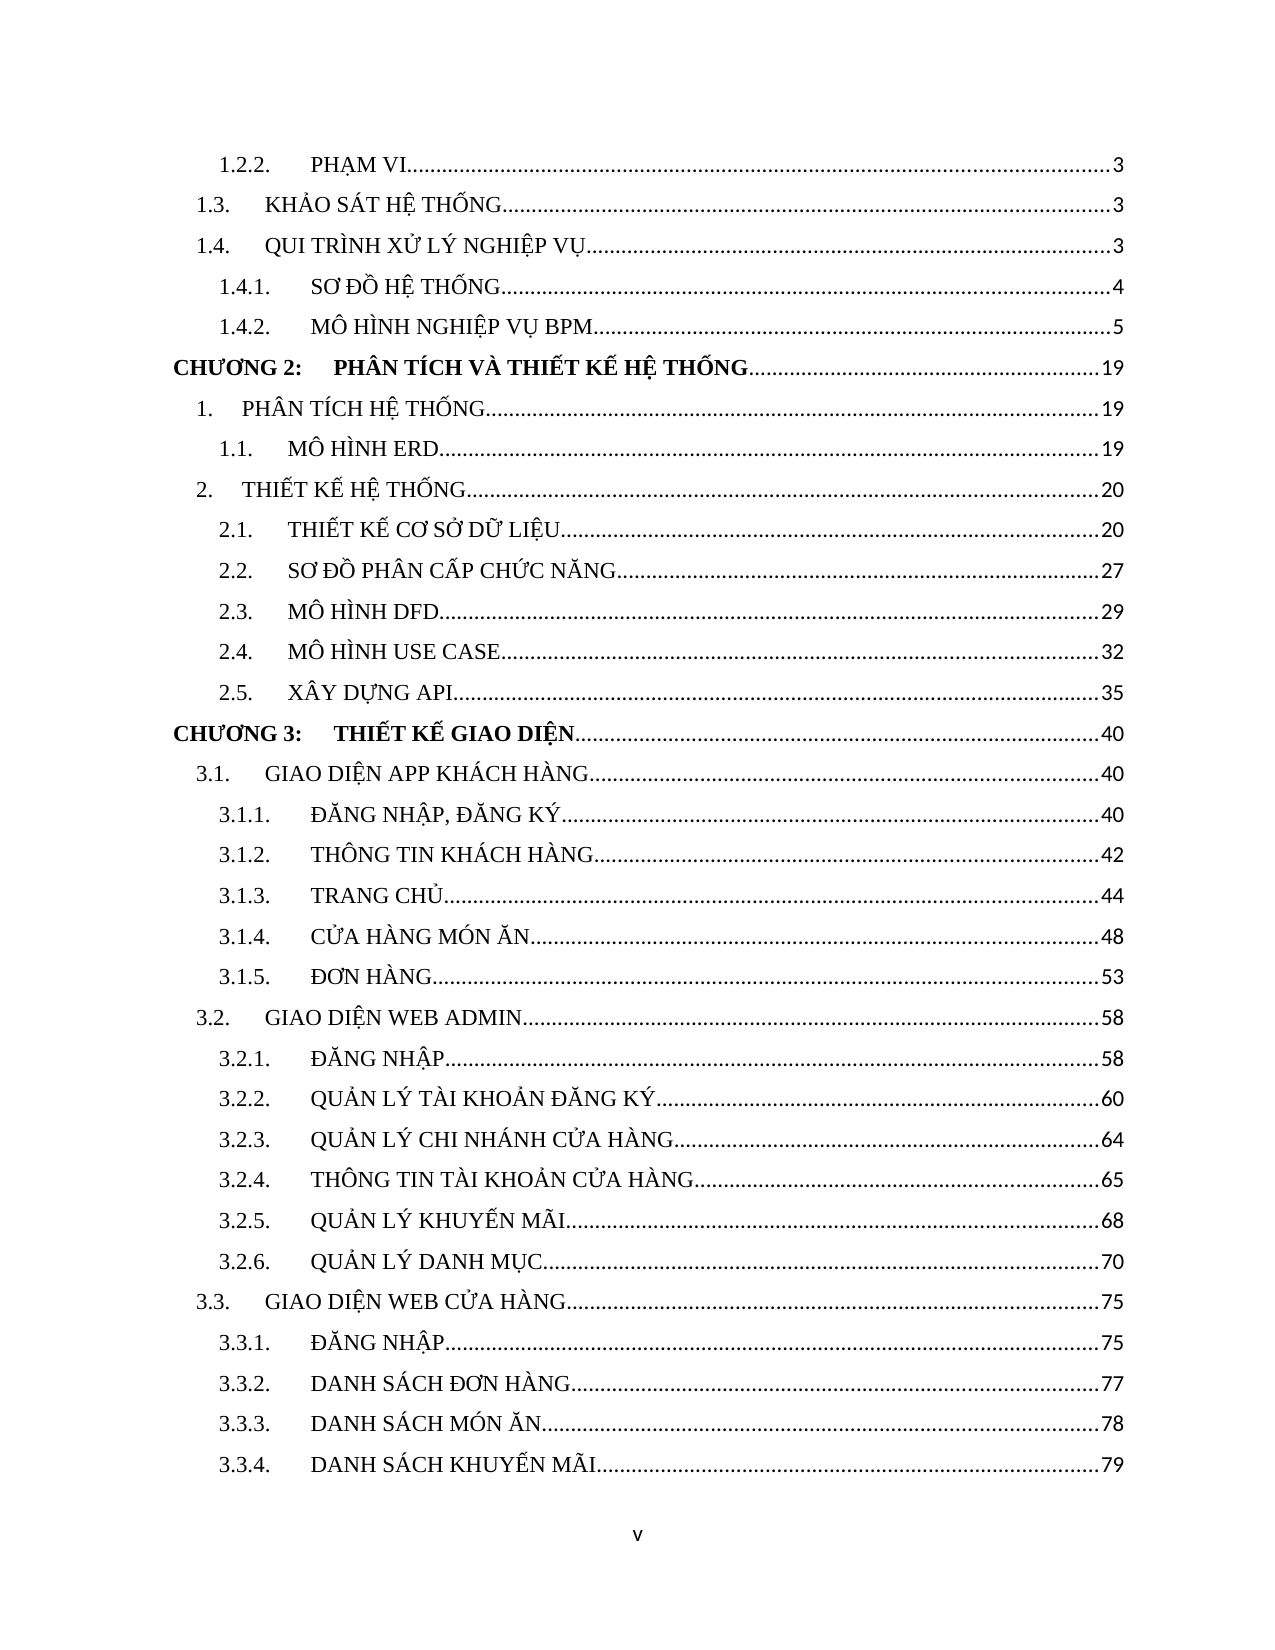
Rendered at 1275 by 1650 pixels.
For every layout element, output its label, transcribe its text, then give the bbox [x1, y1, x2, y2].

text 3.1.4. CỬA HÀNG MÓN ĂN 48 [219, 922, 1125, 950]
text 3.2. GIAO DIỆN WEB ADMIN 58 [196, 1003, 1125, 1031]
text 3.1.5. ĐƠN HÀNG 53 [219, 962, 1125, 991]
text 2.5. XÂY DỰNG API 35 [219, 678, 1125, 706]
text 2.1. THIẾT KẾ CƠ SỞ DỮ LIỆU 20 [219, 516, 1125, 544]
text 1.4.1. SƠ ĐỒ HỆ THỐNG 4 [219, 272, 1125, 300]
text 3.1. GIAO DIỆN APP KHÁCH HÀNG 40 [196, 759, 1125, 787]
text 1.1. MÔ HÌNH ERD 19 [219, 434, 1125, 462]
text 3.3. GIAO DIỆN WEB CỬA HÀNG 75 [196, 1287, 1125, 1316]
text 1.3. KHẢO SÁT HỆ THỐNG 3 [196, 191, 1125, 219]
text 3.2.6. QUẢN LÝ DANH MỤC 70 [219, 1247, 1125, 1275]
text 1.4. QUI TRÌNH XỬ LÝ NGHIỆP VỤ 3 [196, 231, 1125, 259]
text 2. THIẾT KẾ HỆ THỐNG 20 [196, 475, 1125, 503]
text 3.2.1. ĐĂNG NHẬP 58 [219, 1044, 1125, 1072]
text 1.2.2. PHẠM VI 3 [219, 150, 1125, 178]
text 3.3.4. DANH SÁCH KHUYẾN MÃI 79 [219, 1450, 1125, 1478]
text 3.3.1. ĐĂNG NHẬP 75 [219, 1328, 1125, 1356]
text 3.2.5. QUẢN LÝ KHUYẾN MÃI 68 [219, 1206, 1125, 1234]
text 1. PHÂN TÍCH HỆ THỐNG 19 [196, 394, 1125, 422]
text CHƯƠNG 2: PHÂN TÍCH VÀ THIẾT KẾ HỆ THỐNG 19 [173, 353, 1125, 381]
text 2.2. SƠ ĐỒ PHÂN CẤP CHỨC NĂNG 27 [219, 556, 1125, 584]
text 3.1.3. TRANG CHỦ 44 [219, 881, 1125, 909]
text 3.2.2. QUẢN LÝ TÀI KHOẢN ĐĂNG KÝ 60 [219, 1084, 1125, 1112]
text 2.3. MÔ HÌNH DFD 29 [219, 597, 1125, 625]
text 3.3.3. DANH SÁCH MÓN ĂN 78 [219, 1409, 1125, 1437]
text 3.1.1. ĐĂNG NHẬP, ĐĂNG KÝ 40 [219, 800, 1125, 828]
text 3.3.2. DANH SÁCH ĐƠN HÀNG 77 [219, 1369, 1125, 1397]
text 3.2.4. THÔNG TIN TÀI KHOẢN CỬA HÀNG 65 [219, 1166, 1125, 1194]
text 1.4.2. MÔ HÌNH NGHIỆP VỤ BPM 5 [219, 312, 1125, 341]
text 2.4. MÔ HÌNH USE CASE 32 [219, 637, 1125, 666]
text CHƯƠNG 3: THIẾT KẾ GIAO DIỆN 40 [173, 719, 1125, 747]
text 3.2.3. QUẢN LÝ CHI NHÁNH CỬA HÀNG 64 [219, 1125, 1125, 1153]
text 3.1.2. THÔNG TIN KHÁCH HÀNG 42 [219, 841, 1125, 869]
